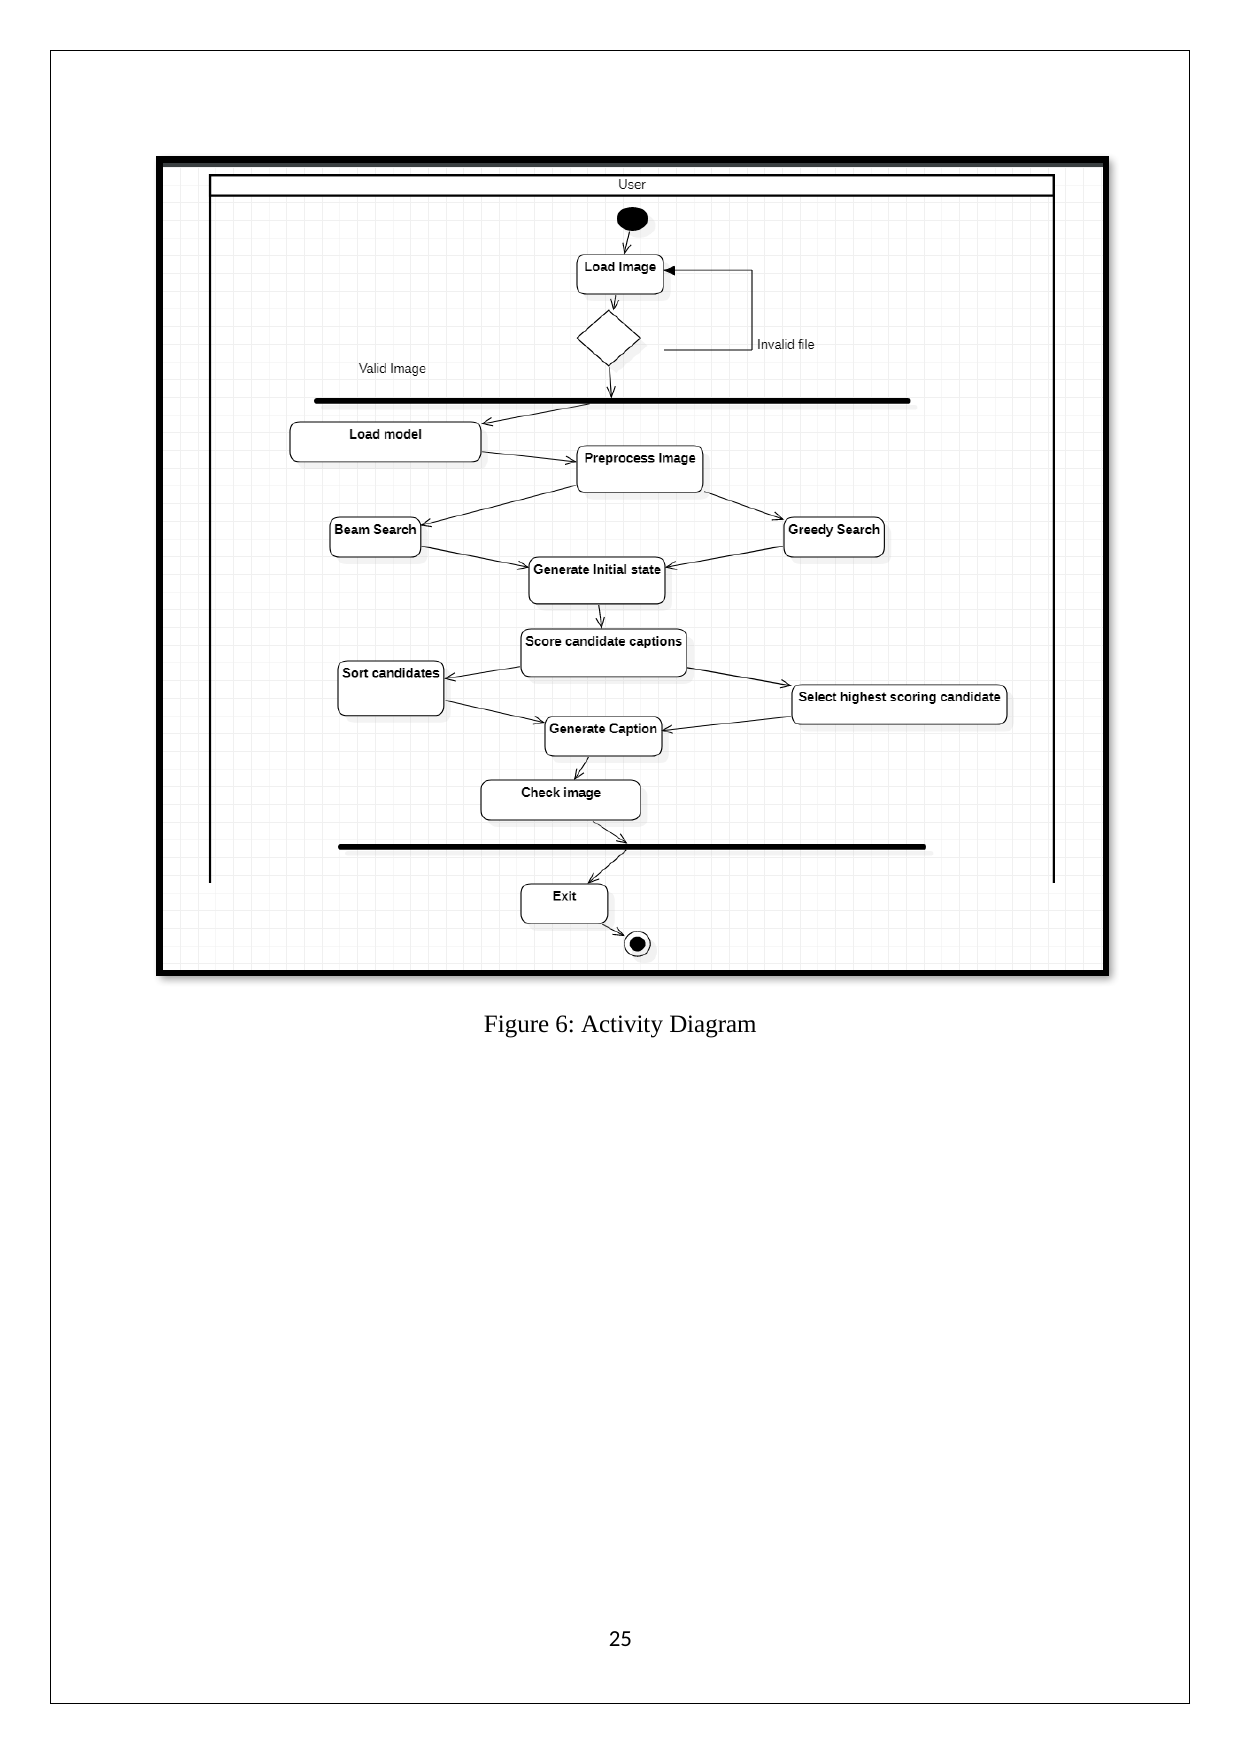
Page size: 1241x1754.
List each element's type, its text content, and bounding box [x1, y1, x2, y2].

text Figure 6: Activity Diagram [150, 1009, 1090, 1038]
picture [163, 163, 1103, 970]
